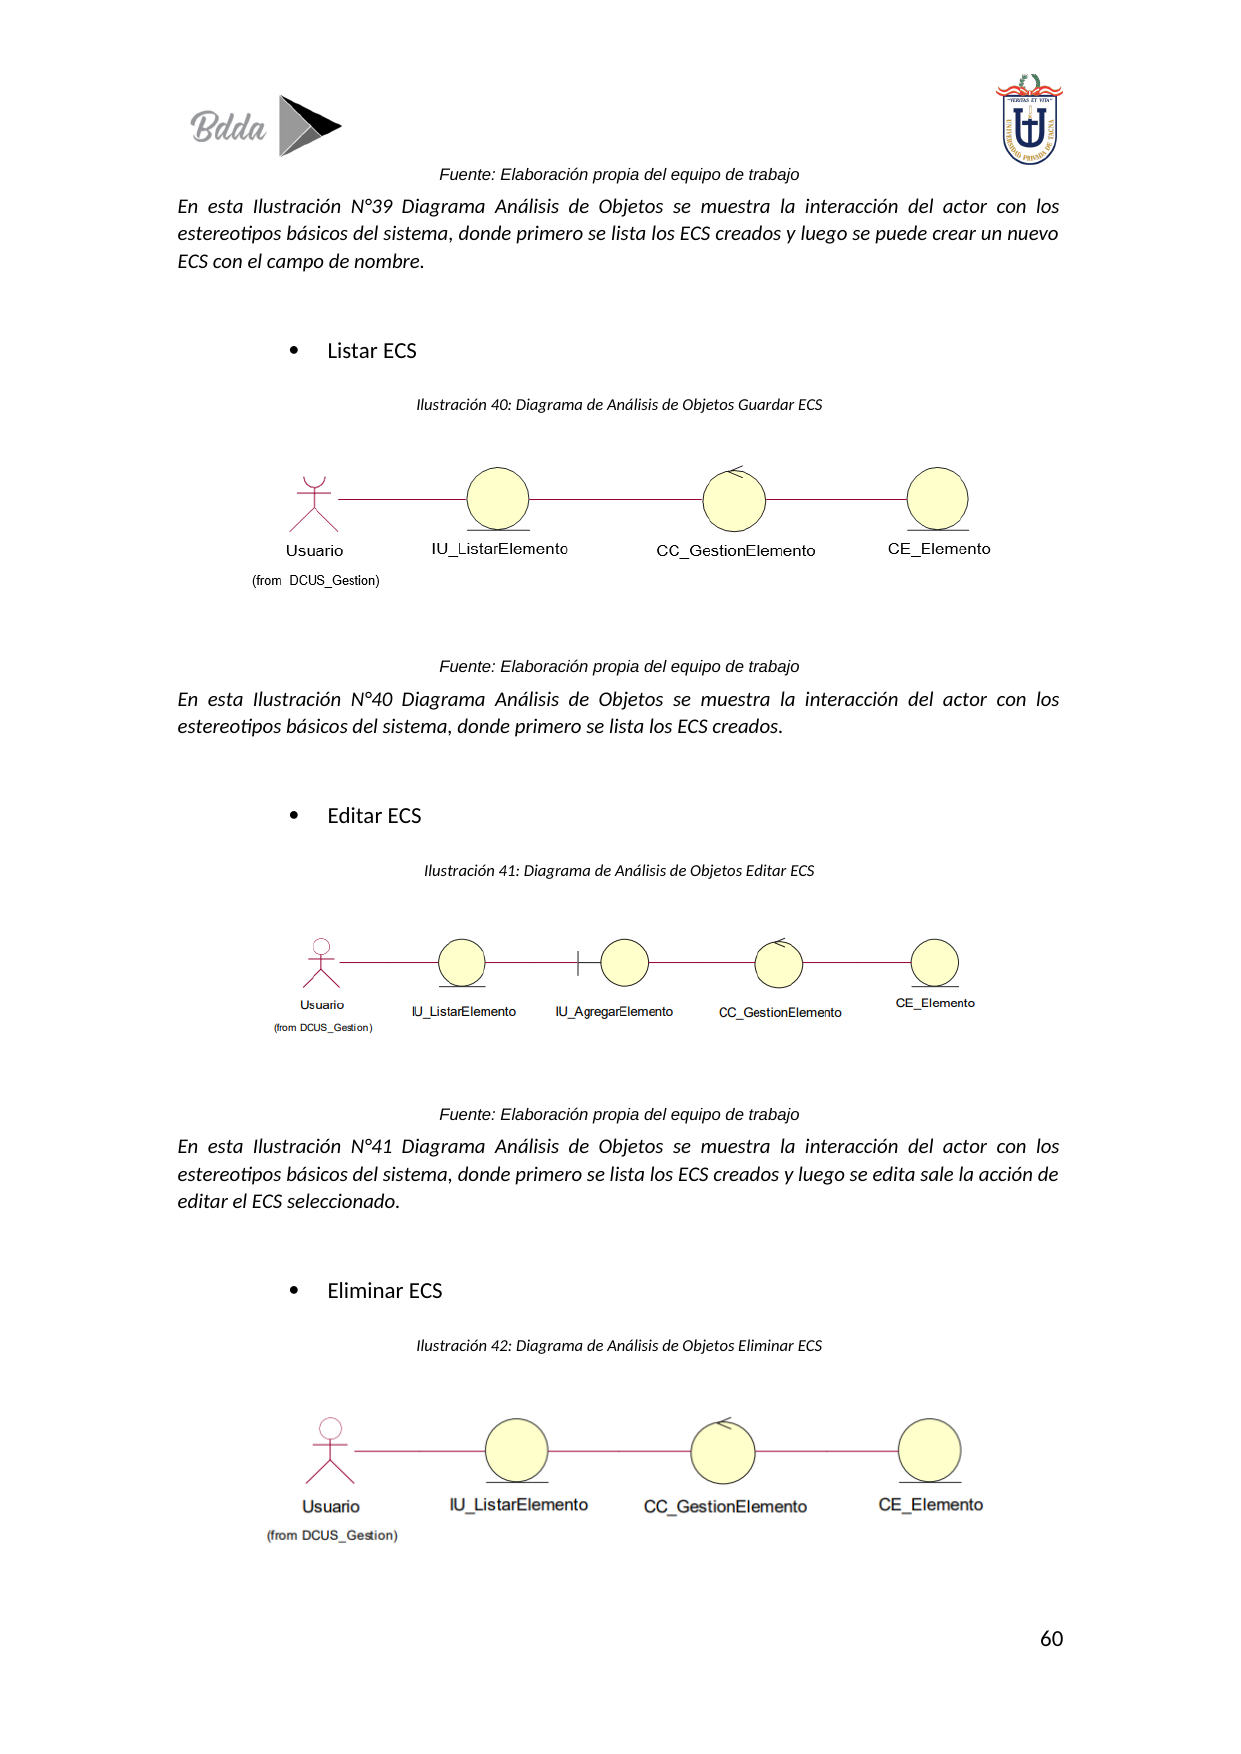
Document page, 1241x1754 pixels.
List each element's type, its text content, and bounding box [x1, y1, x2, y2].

text Ilustración 41: Diagrama de Análisis de Objetos Editar ECS [177, 860, 1063, 880]
list Editar ECS [290, 801, 1063, 829]
picture [995, 73, 1063, 165]
text En esta Ilustración N°40 Diagrama Análisis de Objetos se muestra la interacción del actor con los estereotipos básicos del sistema, donde primero se lista los ECS creados. [177, 686, 1063, 738]
text En esta Ilustración N°41 Diagrama Análisis de Objetos se muestra la interacción del actor con los estereotipos básicos del sistema, donde primero se lista los ECS creados y luego se edita sale la acción de editar el ECS seleccionado. [177, 1134, 1063, 1214]
picture [245, 1396, 995, 1559]
text Ilustración 42: Diagrama de Análisis de Objetos Eliminar ECS [177, 1335, 1063, 1356]
picture [245, 920, 995, 1045]
picture [177, 83, 350, 165]
text En esta Ilustración N°39 Diagrama Análisis de Objetos se muestra la interacción del actor con los estereotipos básicos del sistema, donde primero se lista los ECS creados y luego se puede crear un nuevo ECS con el campo de nombre. [177, 193, 1063, 273]
list Listar ECS [290, 336, 1063, 364]
text Fuente: Elaboración propia del equipo de trabajo [177, 164, 1063, 183]
text Fuente: Elaboración propia del equipo de trabajo [177, 1105, 1063, 1124]
picture [245, 455, 995, 597]
text Fuente: Elaboración propia del equipo de trabajo [177, 657, 1063, 676]
list Eliminar ECS [290, 1277, 1063, 1305]
text Ilustración 40: Diagrama de Análisis de Objetos Guardar ECS [177, 395, 1063, 415]
